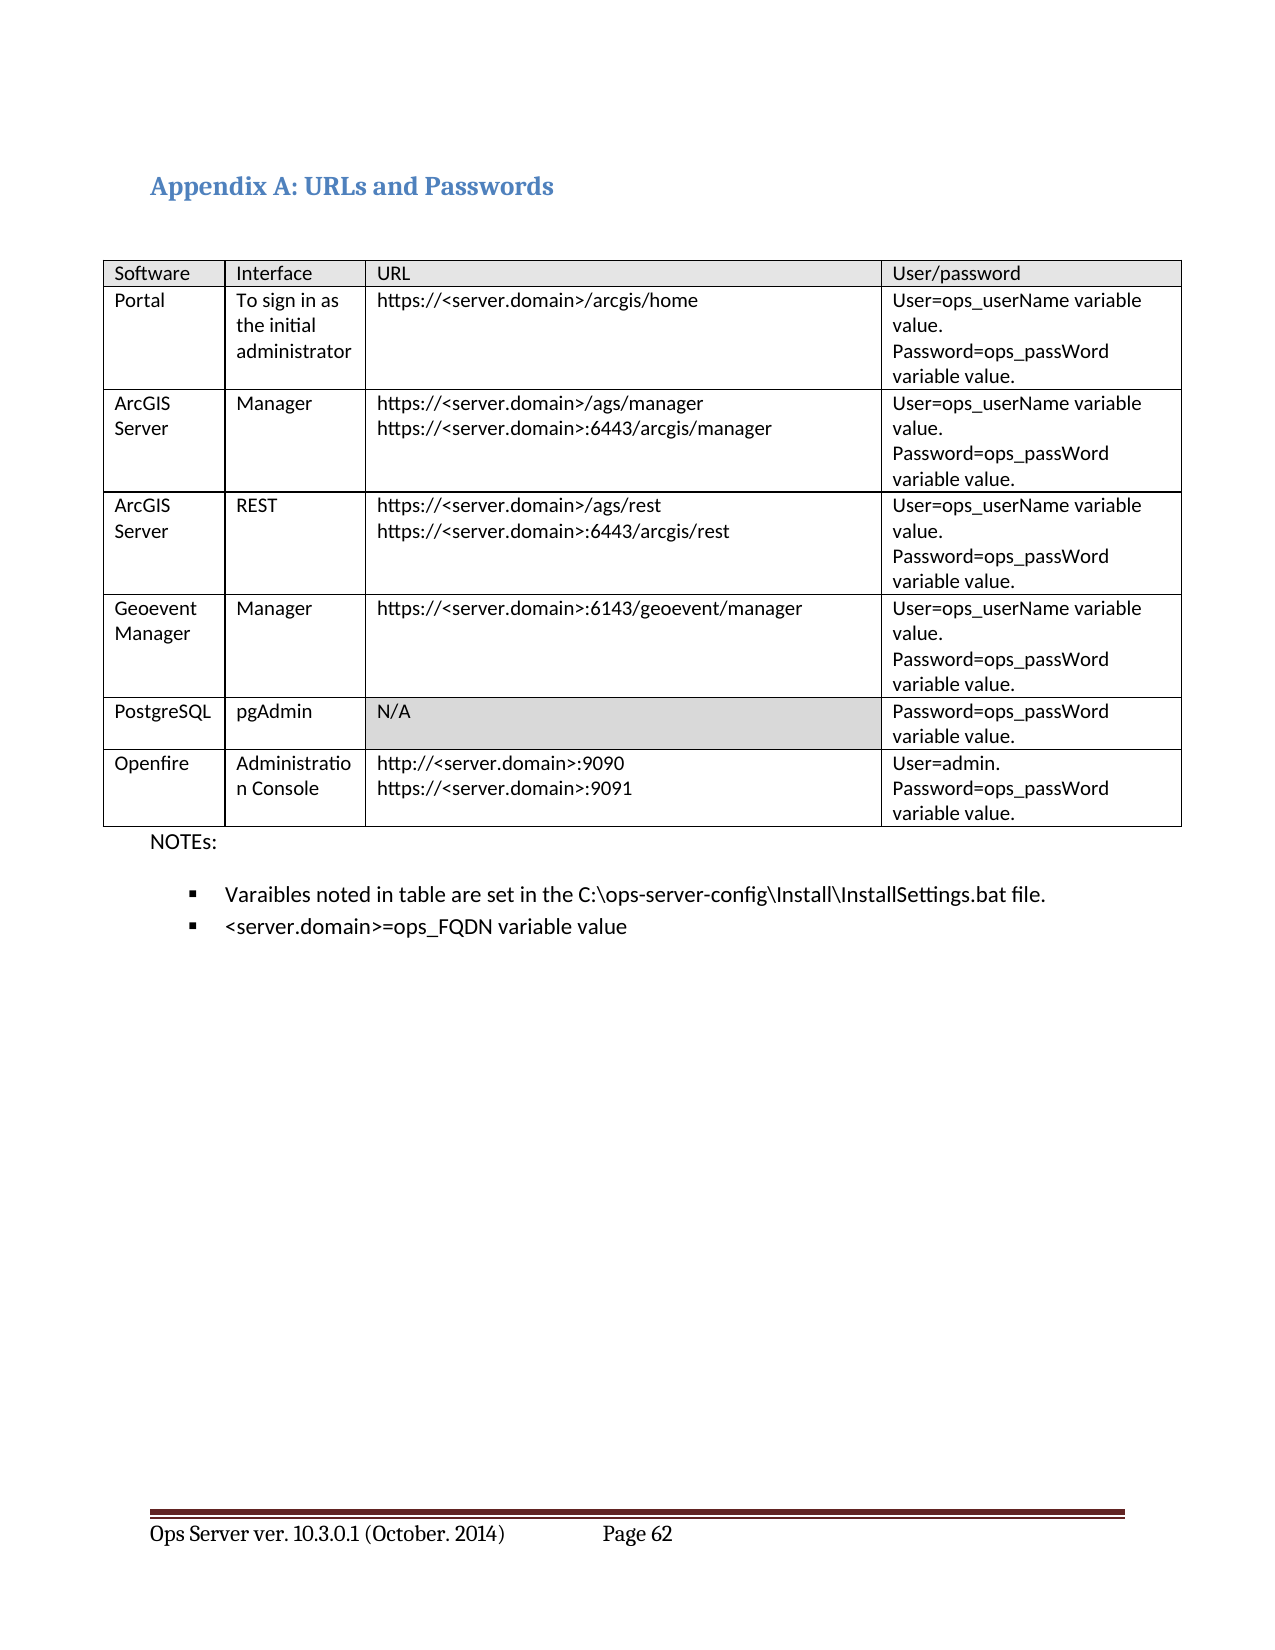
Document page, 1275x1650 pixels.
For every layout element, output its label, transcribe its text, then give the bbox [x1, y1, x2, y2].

list <server.domain>=ops_FQDN variable value [187, 912, 1125, 940]
table_cell User=ops_userName variable value. Password=ops_passWord variable value. [882, 493, 1181, 594]
table_cell ArcGIS Server [104, 493, 224, 594]
table_cell Manager [226, 595, 365, 697]
table_cell User=ops_userName variable value. Password=ops_passWord variable value. [882, 390, 1181, 491]
list Varaibles noted in table are set in the C:\ops-server-config\Install\InstallSettings.bat file. [187, 880, 1125, 908]
table_cell Portal [104, 287, 224, 389]
text NOTEs: [150, 827, 1125, 855]
table_cell Openfire [104, 750, 224, 826]
subtitle Appendix A: URLs and Passwords [150, 171, 1125, 202]
table_cell PostgreSQL [104, 698, 224, 749]
table_cell N/A [366, 698, 881, 749]
table_cell User=ops_userName variable value. Password=ops_passWord variable value. [882, 595, 1181, 697]
table_header URL [366, 261, 881, 286]
table_cell pgAdmin [226, 698, 365, 749]
table_header Interface [226, 261, 365, 286]
table_cell Geoevent Manager [104, 595, 224, 697]
table_cell https://<server.domain>/ags/manager https://<server.domain>:6443/arcgis/manager [366, 390, 881, 491]
table_cell User=ops_userName variable value. Password=ops_passWord variable value. [882, 287, 1181, 389]
table_cell REST [226, 493, 365, 594]
table_cell ArcGIS Server [104, 390, 224, 491]
table_cell Administration Console [226, 750, 365, 826]
table_cell Manager [226, 390, 365, 491]
table_cell To sign in as the initial administrator [226, 287, 365, 389]
table_cell http://<server.domain>:9090 https://<server.domain>:9091 [366, 750, 881, 826]
table_cell https://<server.domain>/ags/rest https://<server.domain>:6443/arcgis/rest [366, 493, 881, 594]
table_cell https://<server.domain>:6143/geoevent/manager [366, 595, 881, 697]
table_cell Password=ops_passWord variable value. [882, 698, 1181, 749]
table_header Software [104, 261, 224, 286]
table_cell https://<server.domain>/arcgis/home [366, 287, 881, 389]
table_header User/password [882, 261, 1181, 286]
table_cell User=admin. Password=ops_passWord variable value. [882, 750, 1181, 826]
